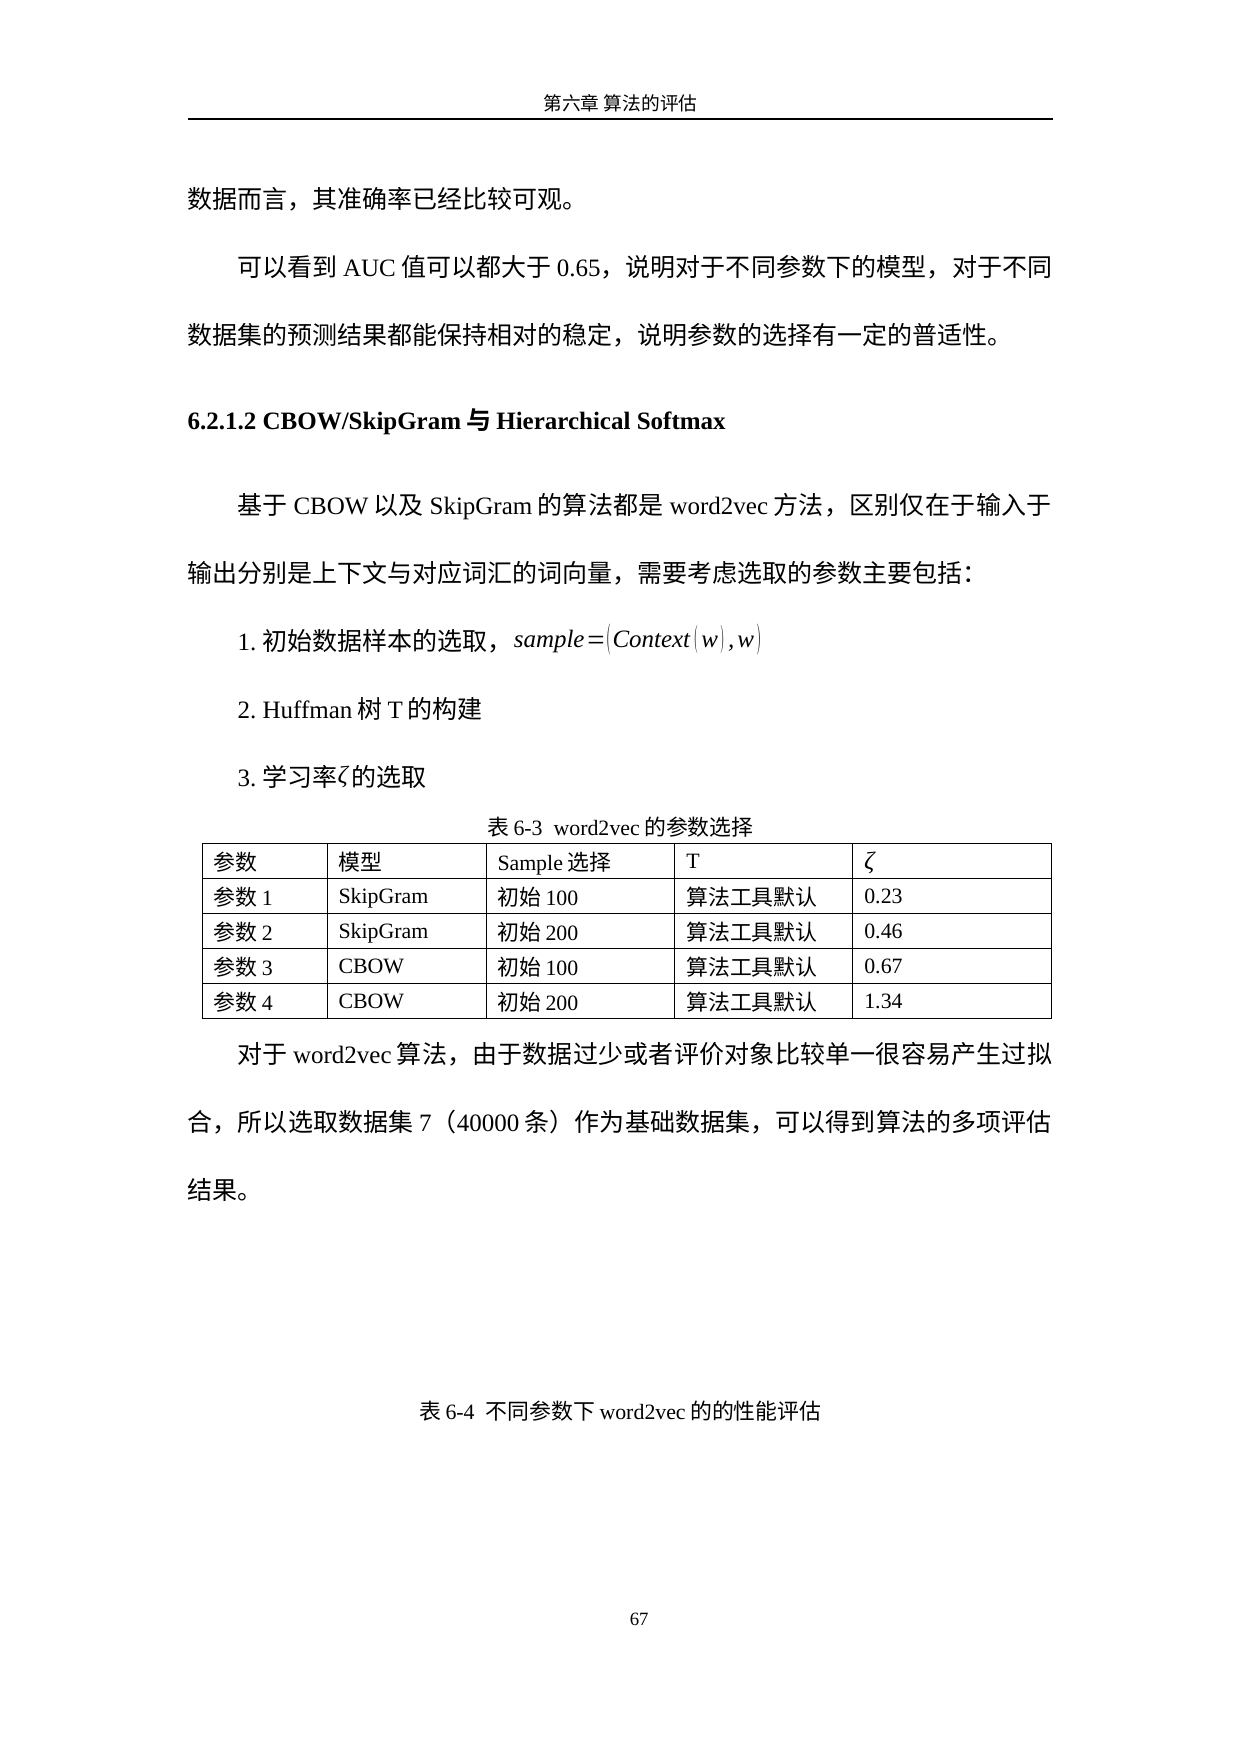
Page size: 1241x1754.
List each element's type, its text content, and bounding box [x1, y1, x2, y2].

table_cell 初始200 [487, 914, 674, 948]
text 基于CBOW以及SkipGram的算法都是word2vec方法，区别仅在于输入于输出分别是上下文与对应词汇的词向量，需要考虑选取的参数主要包括： [187, 469, 1053, 605]
table_cell 参数2 [203, 914, 327, 948]
table_header [853, 844, 1051, 878]
table_cell SkipGram [328, 879, 486, 913]
text 对于word2vec算法，由于数据过少或者评价对象比较单一很容易产生过拟合，所以选取数据集7（40000条）作为基础数据集，可以得到算法的多项评估结果。 [187, 1019, 1053, 1223]
text 1. 初始数据样本的选取， [187, 605, 1053, 673]
table_cell CBOW [328, 984, 486, 1018]
table_cell 算法工具默认 [675, 984, 852, 1018]
text 表6-3 word2vec的参数选择 [187, 809, 1053, 843]
table_cell 0.23 [853, 879, 1051, 913]
table_cell 算法工具默认 [675, 949, 852, 983]
text 2. Huffman树T的构建 [187, 673, 1053, 741]
table_header 模型 [328, 844, 486, 878]
table_cell 1.34 [853, 984, 1051, 1018]
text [187, 164, 1053, 232]
text 表6-4 不同参数下word2vec的的性能评估 [187, 1393, 1053, 1427]
table_cell SkipGram [328, 914, 486, 948]
table_cell 参数3 [203, 949, 327, 983]
subtitle 6.2.1.2 CBOW/SkipGram与Hierarchical Softmax [187, 384, 1053, 452]
text 可以看到AUC值可以都大于0.65，说明对于不同参数下的模型，对于不同数据集的预测结果都能保持相对的稳定，说明参数的选择有一定的普适性。 [187, 232, 1053, 368]
text 3. 学习率的选取 [187, 741, 1053, 809]
table_cell 初始200 [487, 984, 674, 1018]
table_cell 0.67 [853, 949, 1051, 983]
table_cell 参数1 [203, 879, 327, 913]
table_cell 0.46 [853, 914, 1051, 948]
table_header Sample选择 [487, 844, 674, 878]
table_header 参数 [203, 844, 327, 878]
table_cell 算法工具默认 [675, 914, 852, 948]
table_cell 参数4 [203, 984, 327, 1018]
table_header T [675, 844, 852, 878]
table_cell 算法工具默认 [675, 879, 852, 913]
table_cell 初始100 [487, 879, 674, 913]
table_cell 初始100 [487, 949, 674, 983]
table_cell CBOW [328, 949, 486, 983]
